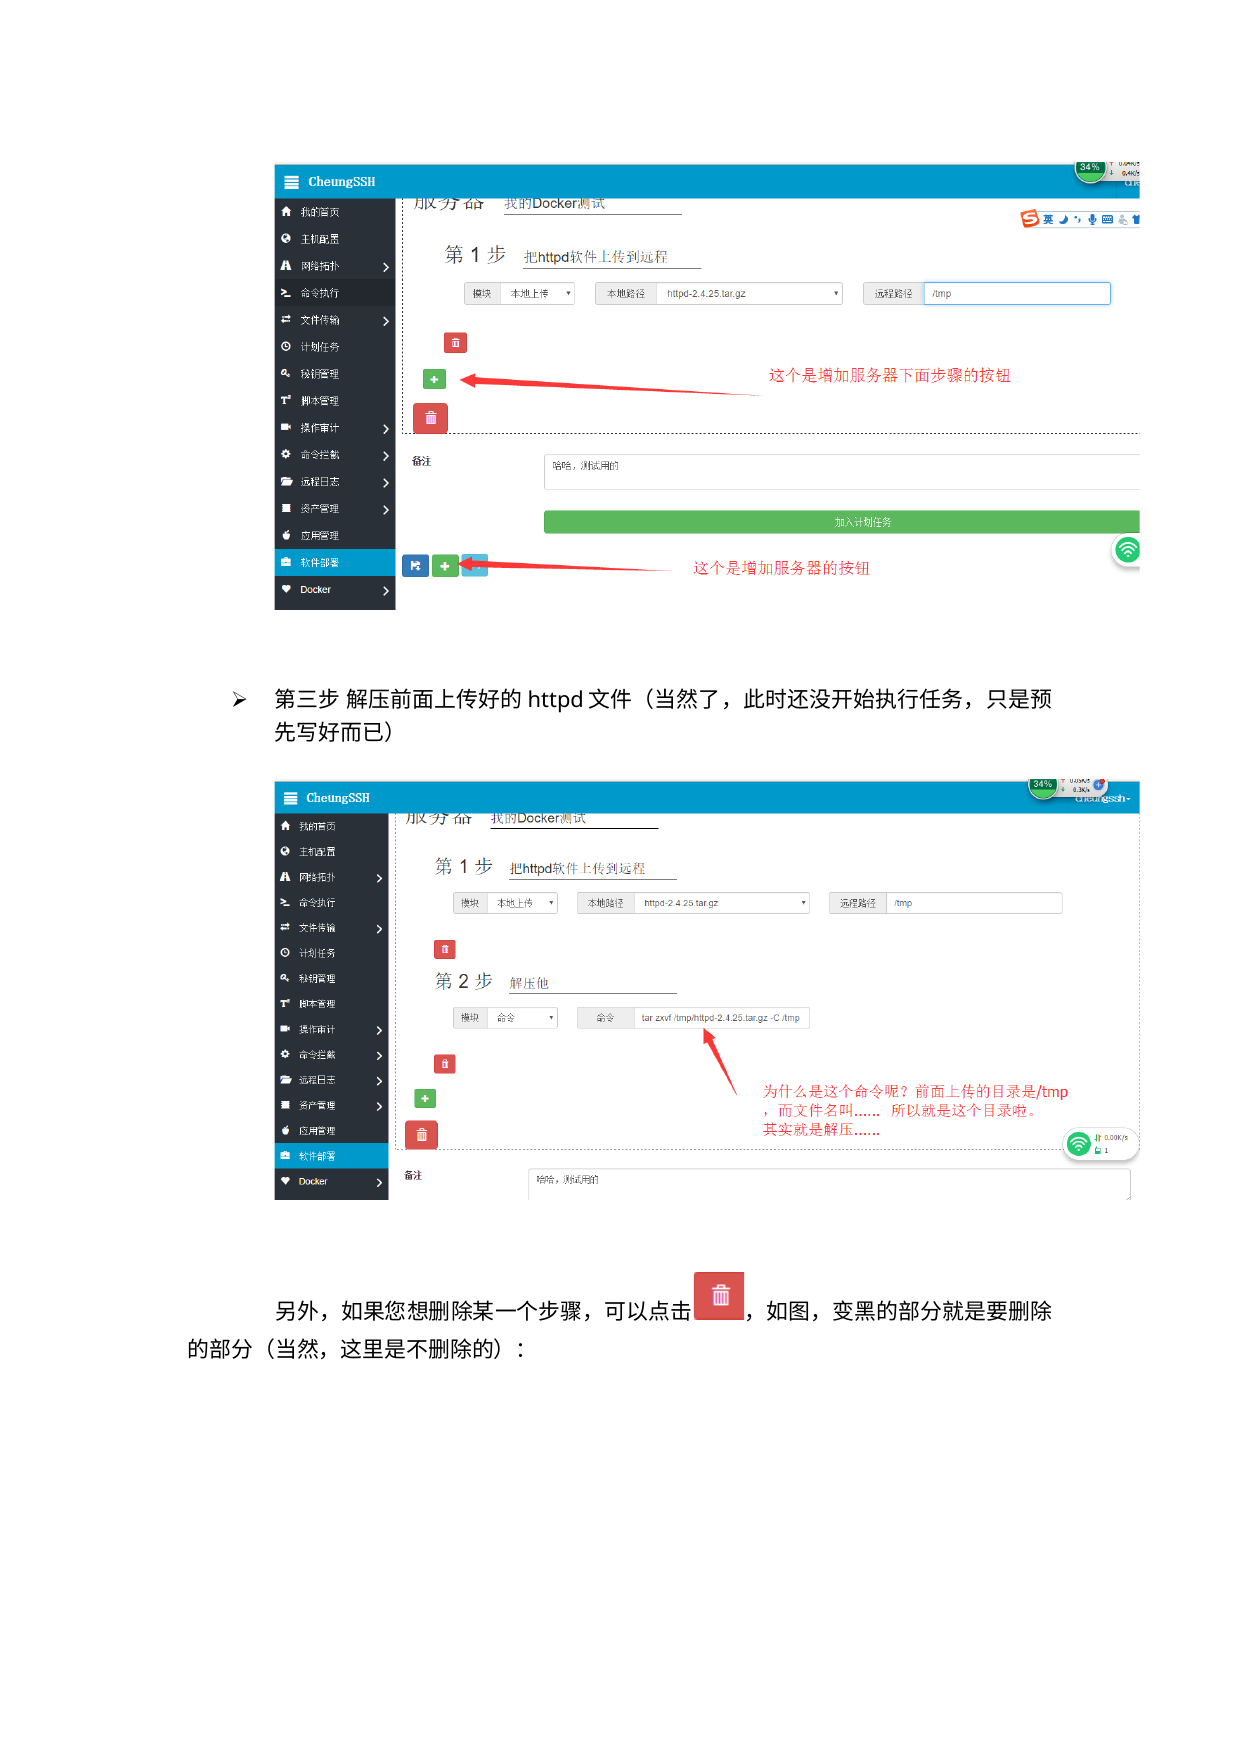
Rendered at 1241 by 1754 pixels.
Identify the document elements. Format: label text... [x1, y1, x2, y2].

picture [281, 1152, 289, 1158]
list 第三步 解压前面上传好的httpd文件（当然了，此时还没开始执行任务，只是预先写好而已） [231, 682, 1053, 747]
picture [282, 558, 290, 565]
picture [285, 184, 298, 188]
picture [274, 162, 1140, 185]
picture [285, 797, 297, 804]
picture [274, 779, 1140, 801]
picture [693, 1272, 745, 1320]
picture [285, 176, 298, 181]
picture [274, 199, 1140, 610]
text 另外，如果您想删除某一个步骤，可以点击，如图，变黑的部分就是要删除的部分（当然，这里是不删除的）： [187, 1267, 1053, 1364]
picture [274, 814, 1140, 1200]
